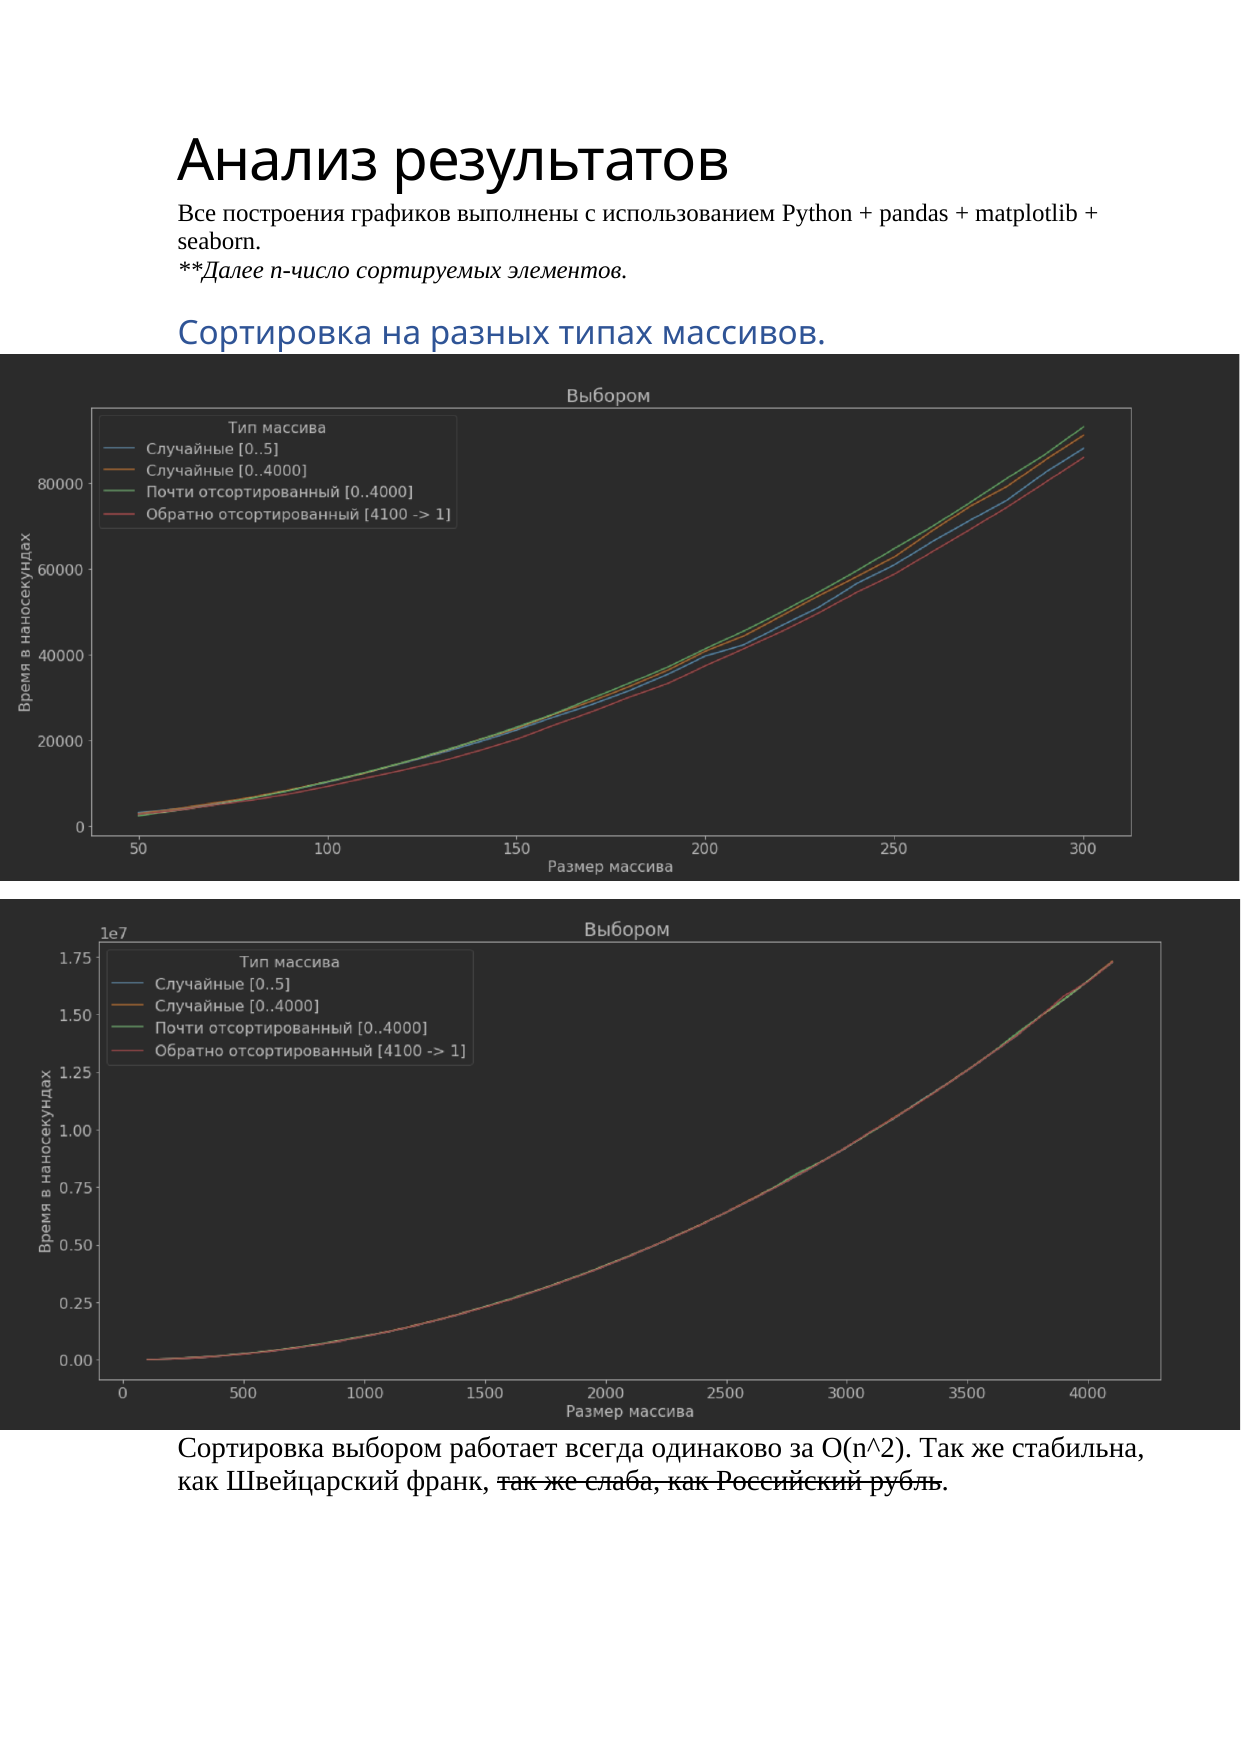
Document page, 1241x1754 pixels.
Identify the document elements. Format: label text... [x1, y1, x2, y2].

text Все построения графиков выполнены с использованием Python + pandas + matplotlib + seaborn. [177, 198, 1152, 255]
title Анализ результатов [177, 118, 1152, 198]
text **Далее n-число сортируемых элементов. [177, 255, 1152, 284]
picture [0, 354, 1240, 881]
subtitle Сортировка на разных типах массивов. [177, 309, 1152, 354]
picture [0, 899, 1241, 1430]
text Сортировка выбором работает всегда одинаково за O(n^2). Так же стабильна, как Швейцарский франк, так же слаба, как Российский рубль. [177, 1430, 1152, 1497]
